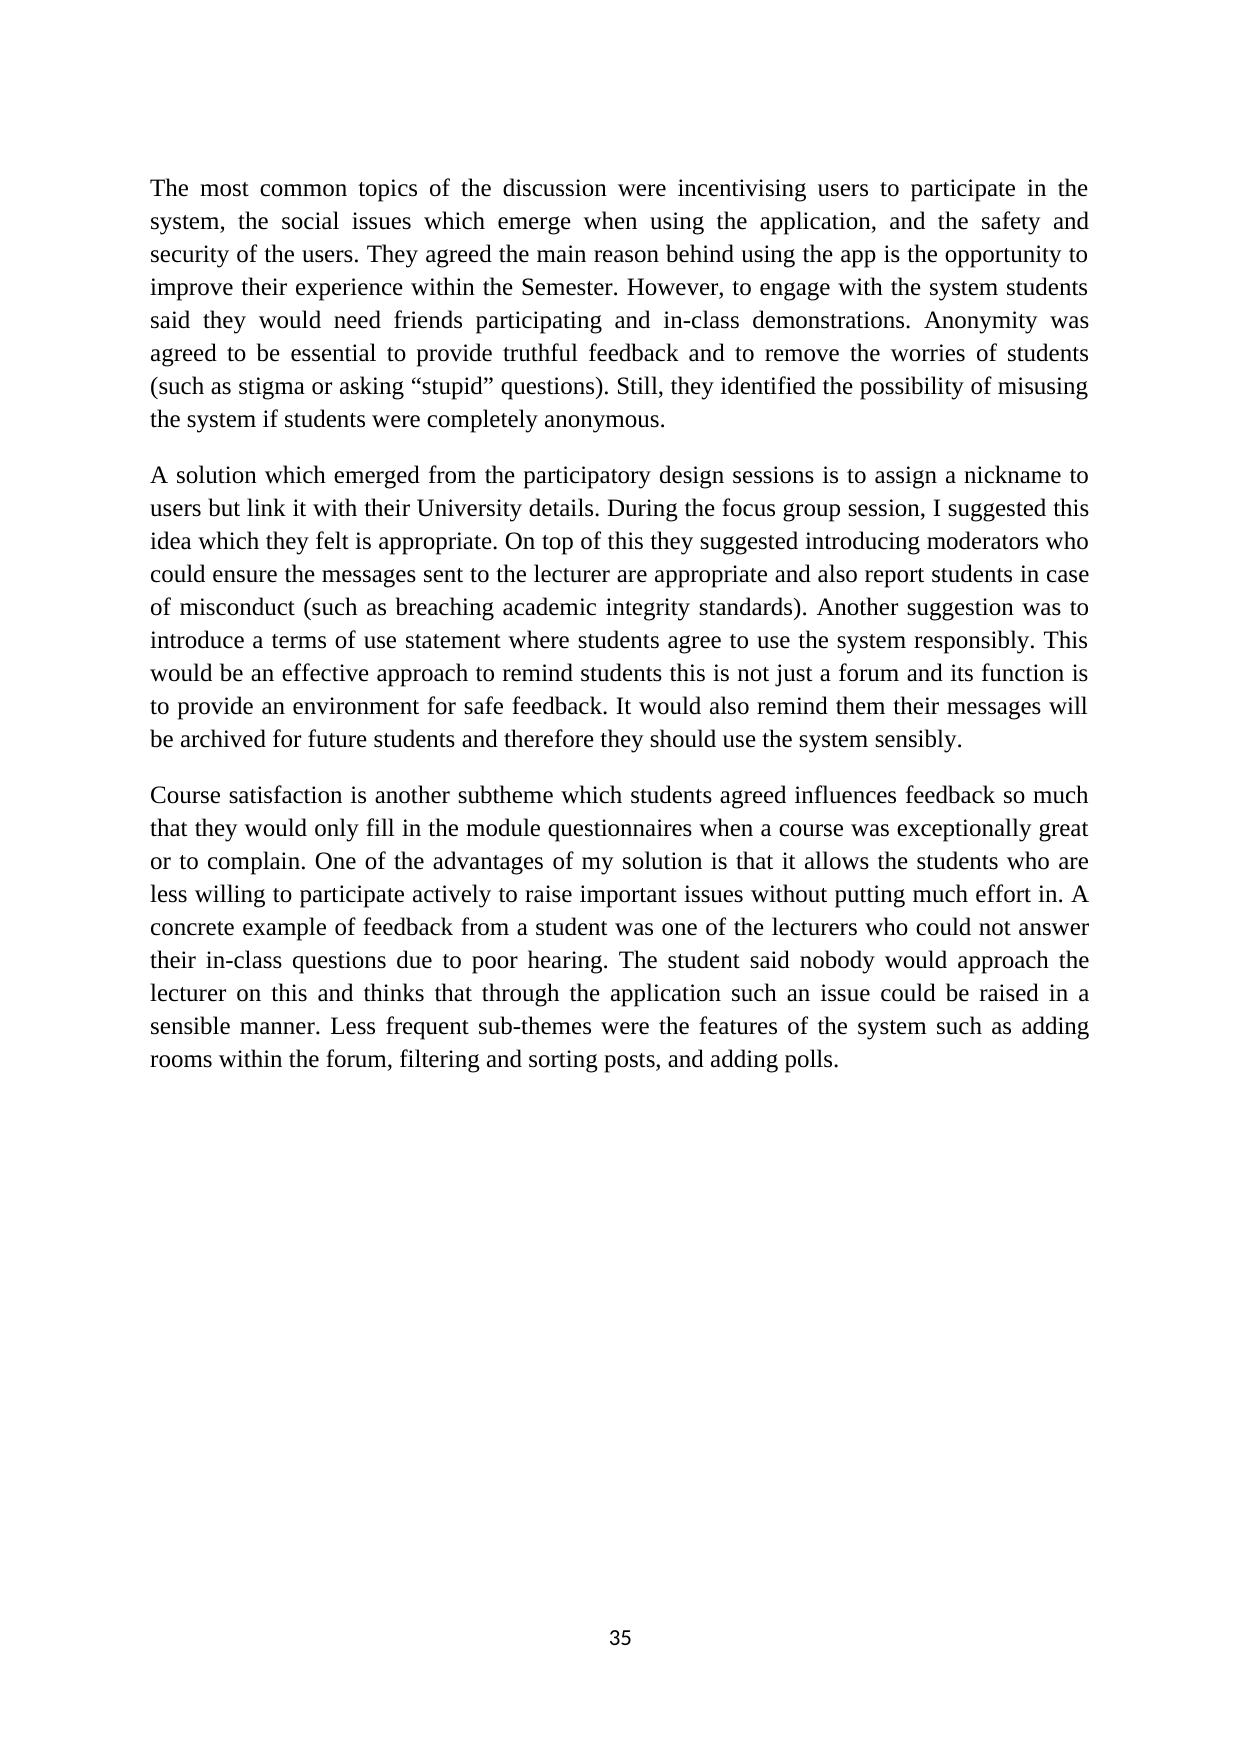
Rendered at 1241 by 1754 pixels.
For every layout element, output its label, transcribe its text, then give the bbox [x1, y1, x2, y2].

text Course satisfaction is another subtheme which students agreed influences feedback so much that they would only fill in the module questionnaires when a course was exceptionally great or to complain. One of the advantages of my solution is that it allows the students who are less willing to participate actively to raise important issues without putting much effort in. A concrete example of feedback from a student was one of the lecturers who could not answer their in-class questions due to poor hearing. The student said nobody would approach the lecturer on this and thinks that through the application such an issue could be raised in a sensible manner. Less frequent sub-themes were the features of the system such as adding rooms within the forum, filtering and sorting posts, and adding polls. [150, 780, 1090, 1073]
text A solution which emerged from the participatory design sessions is to assign a nickname to users but link it with their University details. During the focus group session, I suggested this idea which they felt is appropriate. On top of this they suggested introducing moderators who could ensure the messages sent to the lecturer are appropriate and also report students in case of misconduct (such as breaching academic integrity standards). Another suggestion was to introduce a terms of use statement where students agree to use the system responsibly. This would be an effective approach to remind students this is not just a forum and its function is to provide an environment for safe feedback. It would also remind them their messages will be archived for future students and therefore they should use the system sensibly. [150, 460, 1090, 753]
text The most common topics of the discussion were incentivising users to participate in the system, the social issues which emerge when using the application, and the safety and security of the users. They agreed the main reason behind using the app is the opportunity to improve their experience within the Semester. However, to engage with the system students said they would need friends participating and in-class demonstrations. Anonymity was agreed to be essential to provide truthful feedback and to remove the worries of students (such as stigma or asking “stupid” questions). Still, they identified the possibility of misusing the system if students were completely anonymous. [150, 173, 1090, 433]
